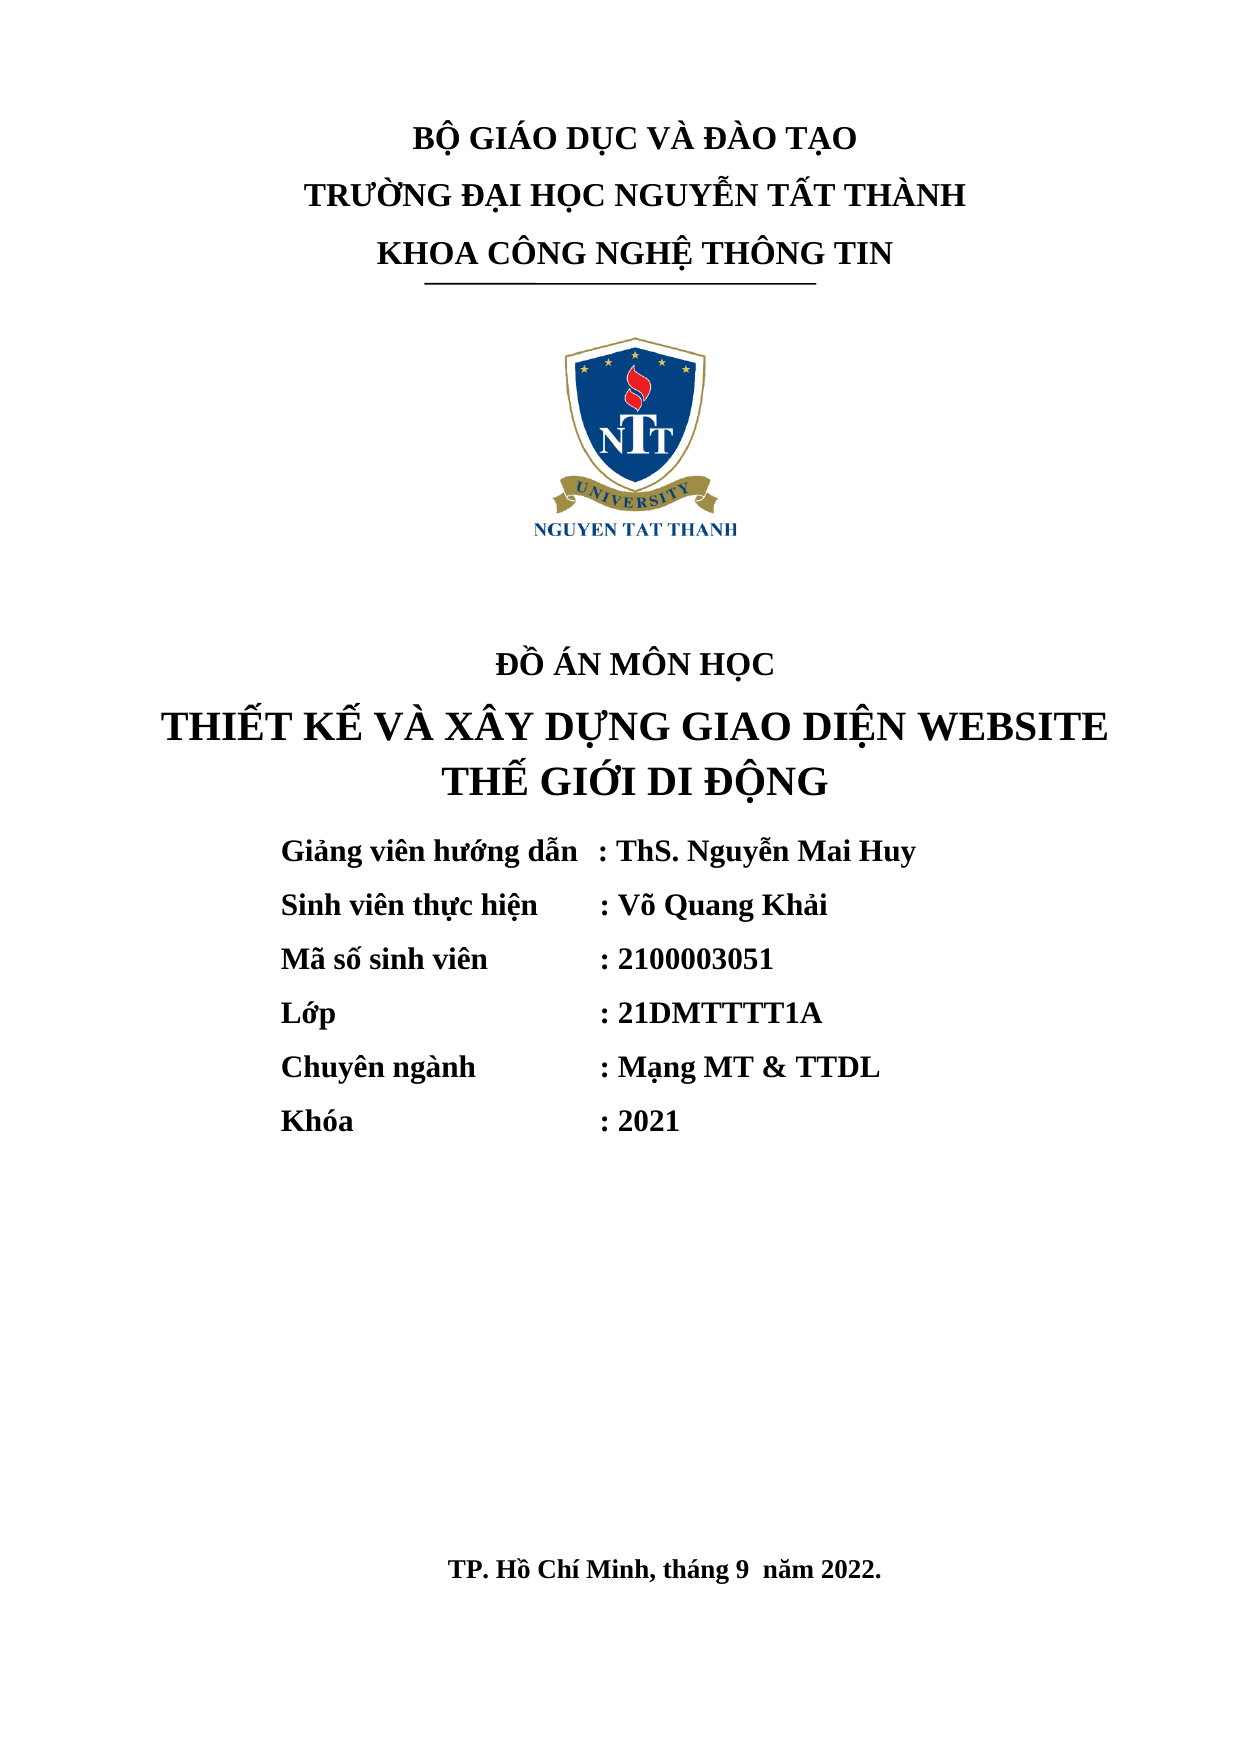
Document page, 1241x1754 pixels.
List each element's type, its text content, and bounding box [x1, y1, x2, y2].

text Chuyên ngành : Mạng MT & TTDL [148, 1048, 1122, 1084]
text BỘ GIÁO DỤC VÀ ĐÀO TẠO [148, 118, 1122, 156]
text TRƯỜNG ĐẠI HỌC NGUYỄN TẤT THÀNH [148, 176, 1122, 214]
text Lớp : 21DMTTTT1A [148, 994, 1122, 1030]
subtitle THIẾT KẾ VÀ XÂY DỰNG GIAO DIỆN WEBSITE THẾ GIỚI DI ĐỘNG [148, 701, 1122, 804]
text Mã số sinh viên : 2100003051 [148, 940, 1122, 976]
text Sinh viên thực hiện : Võ Quang Khải [148, 886, 1122, 922]
text ĐỒ ÁN MÔN HỌC [148, 644, 1122, 682]
text TP. Hồ Chí Minh, tháng 9 năm 2022. [373, 1553, 1122, 1584]
text Khóa : 2021 [148, 1102, 1122, 1138]
text Giảng viên hướng dẫn : ThS. Nguyễn Mai Huy [148, 832, 1122, 868]
text KHOA CÔNG NGHỆ THÔNG TIN [148, 233, 1122, 271]
picture [533, 337, 737, 536]
